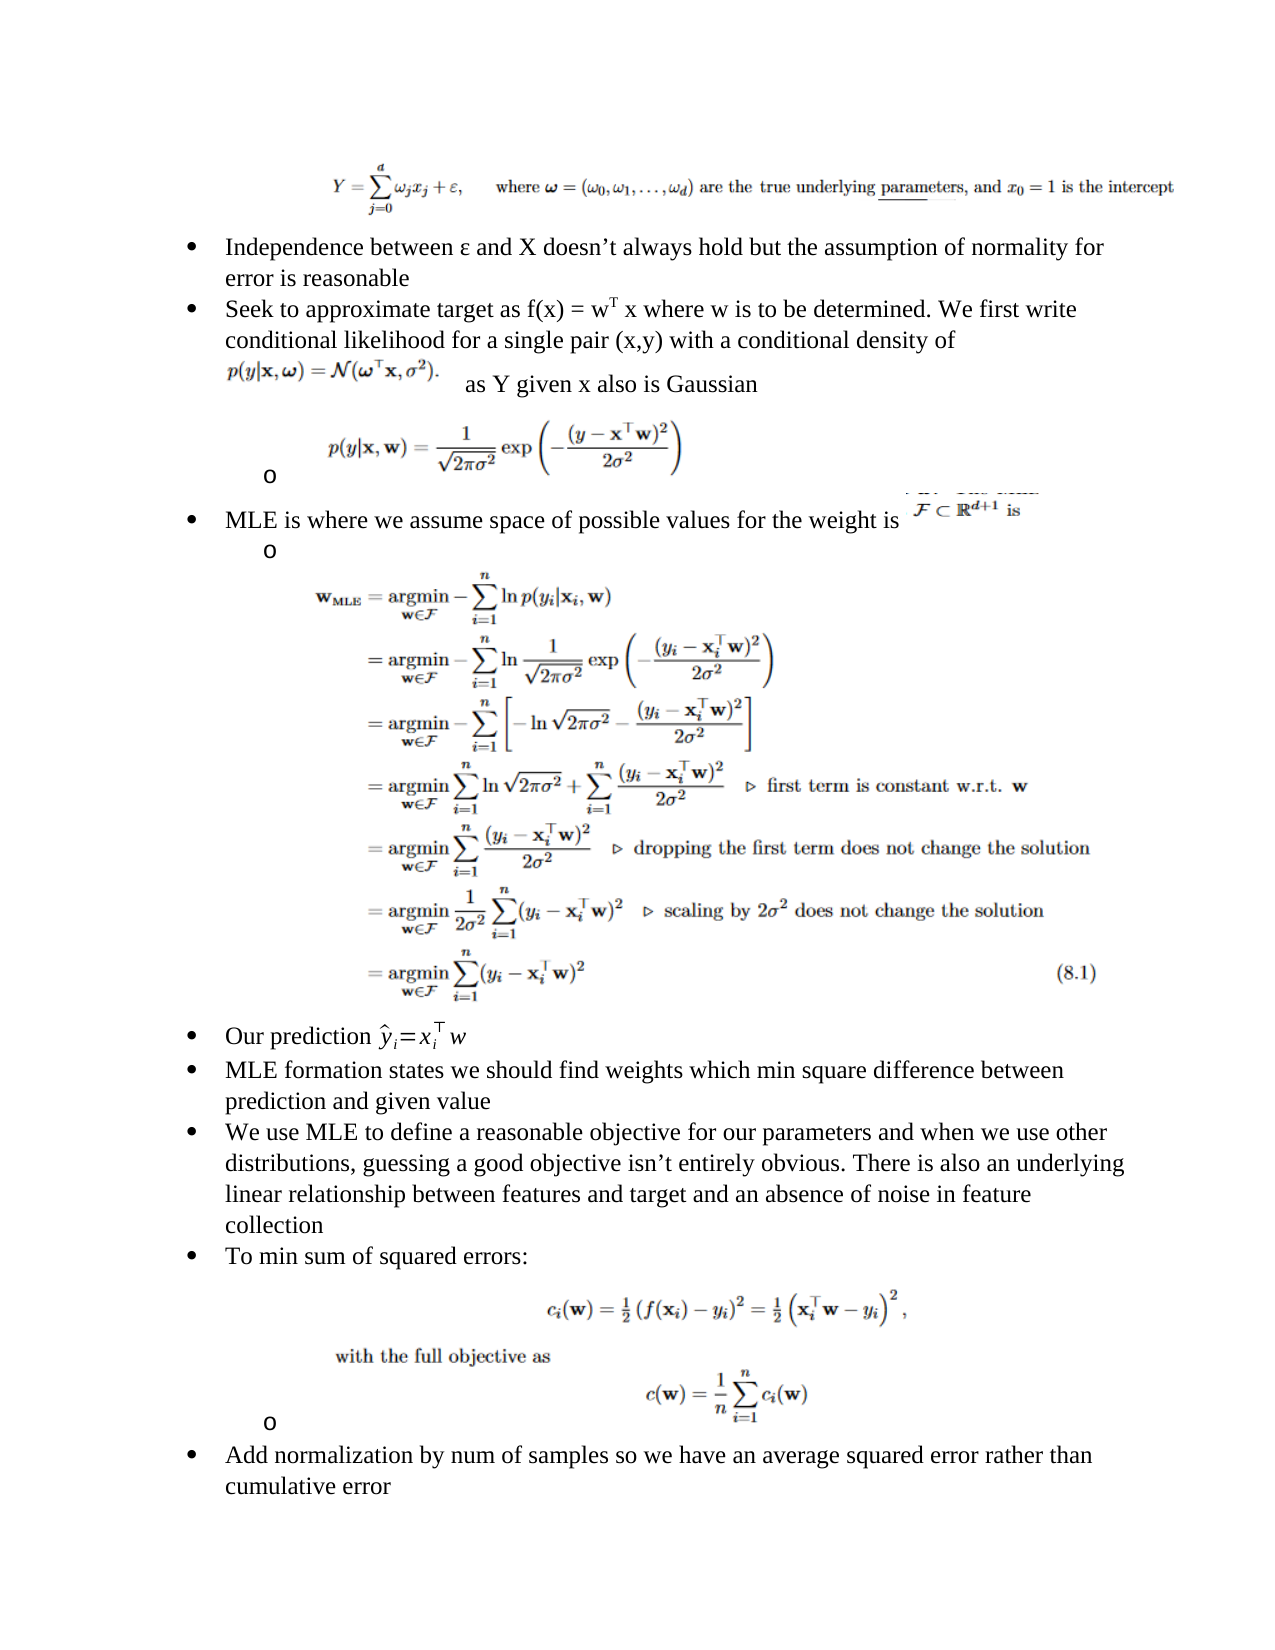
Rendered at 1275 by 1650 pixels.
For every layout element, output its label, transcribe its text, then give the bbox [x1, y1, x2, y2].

list Independence between ε and X doesn’t always hold but the assumption of normality for error is reasonable [187, 232, 1125, 292]
picture [300, 150, 1190, 230]
picture [225, 356, 459, 393]
picture [262, 568, 1133, 1016]
list To min sum of squared errors: [187, 1241, 1125, 1270]
list Add normalization by num of samples so we have an average squared error rather than cumulative error [187, 1440, 1125, 1499]
list Our prediction [187, 1018, 1125, 1053]
list We use MLE to define a reasonable objective for our parameters and when we use other distributions, guessing a good objective isn’t entirely obvious. There is also an underlying linear relationship between features and target and an absence of noise in feature collection [187, 1117, 1125, 1239]
picture [300, 1272, 968, 1430]
picture [906, 493, 1039, 529]
list MLE is where we assume space of possible values for the weight is [187, 494, 1125, 534]
list MLE formation states we should find weights which min square difference between prediction and given value [187, 1055, 1125, 1115]
picture [300, 400, 758, 484]
list Seek to approximate target as f(x) = wT x where w is to be determined. We first write conditional likelihood for a single pair (x,y) with a conditional density of as Y given x also is Gaussian [187, 294, 1125, 398]
